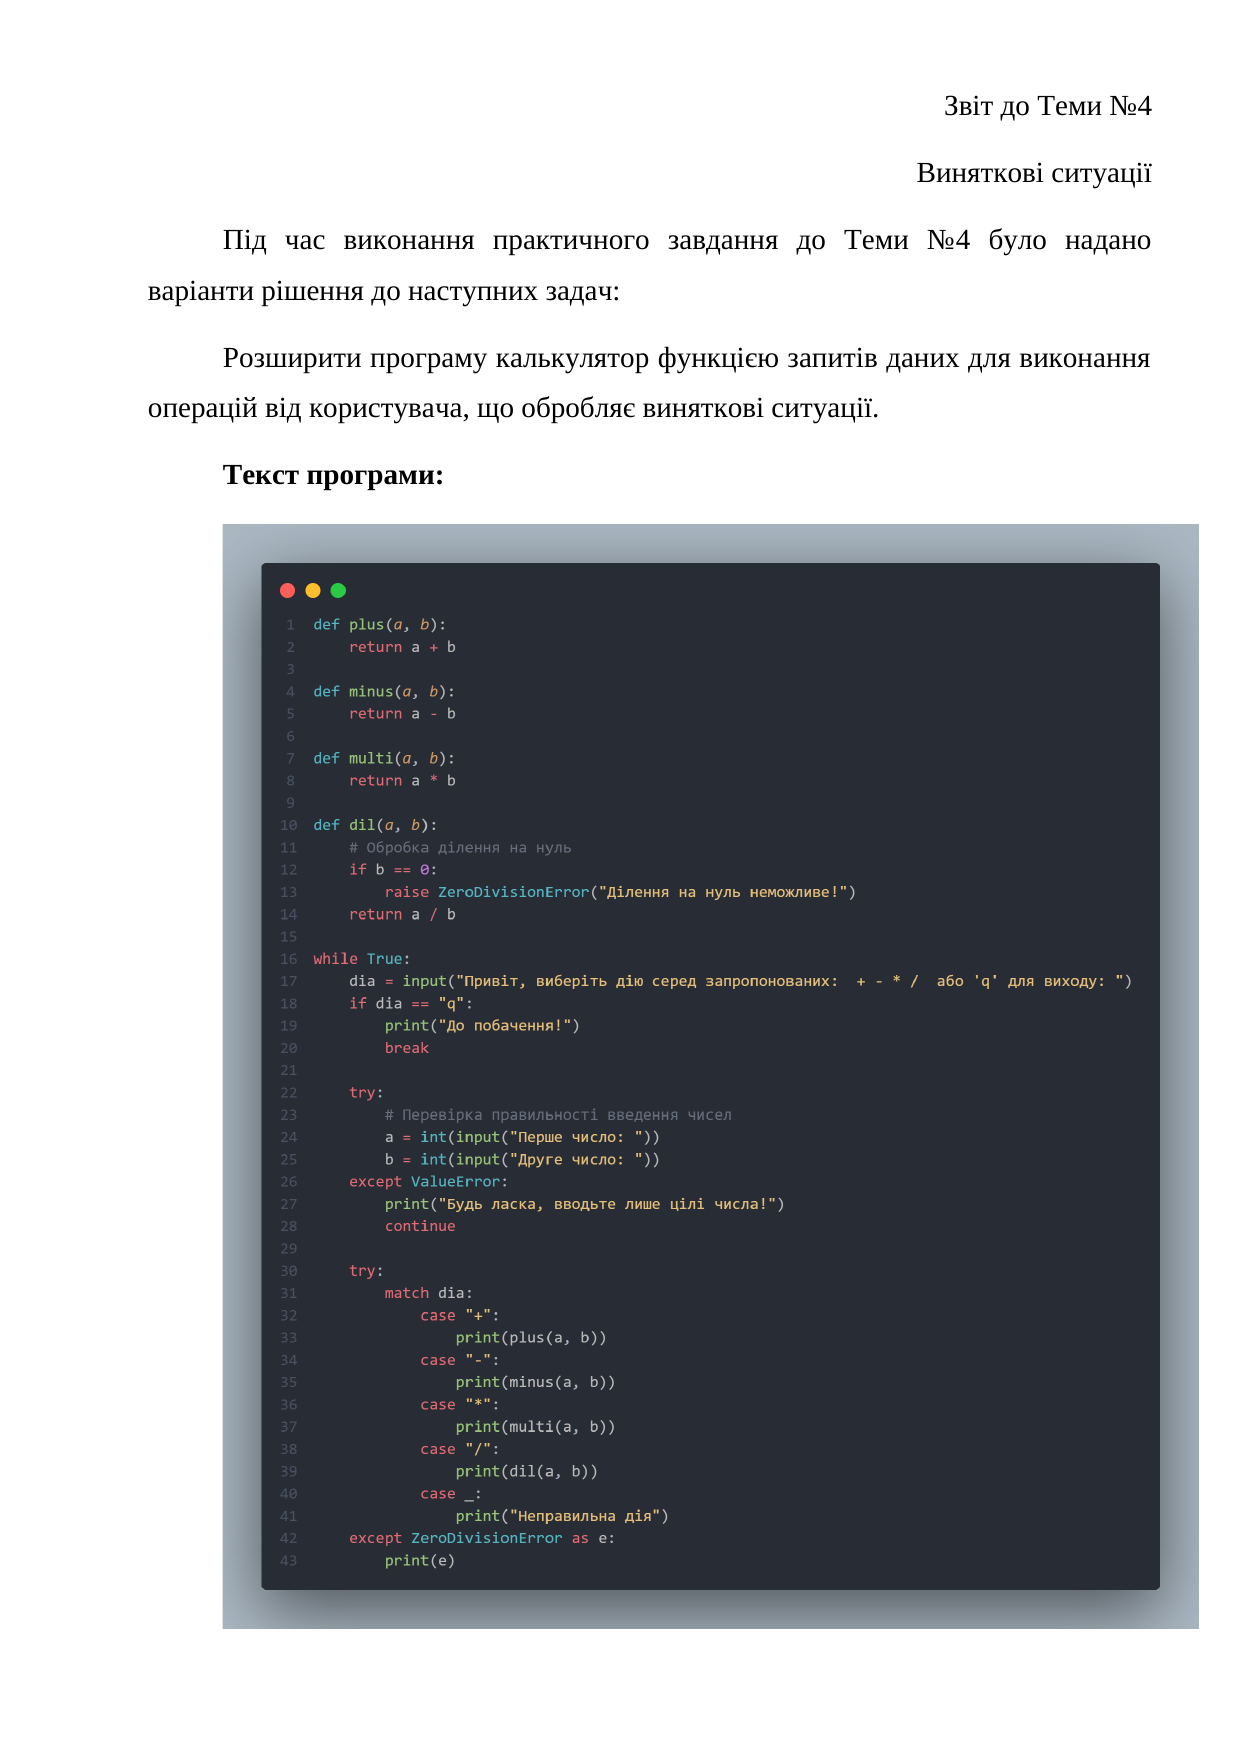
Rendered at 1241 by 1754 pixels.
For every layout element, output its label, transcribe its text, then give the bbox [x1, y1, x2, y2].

text Текст програми: [148, 457, 1152, 491]
picture [222, 524, 1199, 1629]
text Під час виконання практичного завдання до Теми №4 було надано варіанти рішення до наступних задач: [148, 222, 1152, 306]
text Звіт до Теми №4 [148, 88, 1152, 122]
text Виняткові ситуації [148, 156, 1152, 189]
text Розширити програму калькулятор функцією запитів даних для виконання операцій від користувача, що обробляє виняткові ситуації. [148, 340, 1152, 424]
